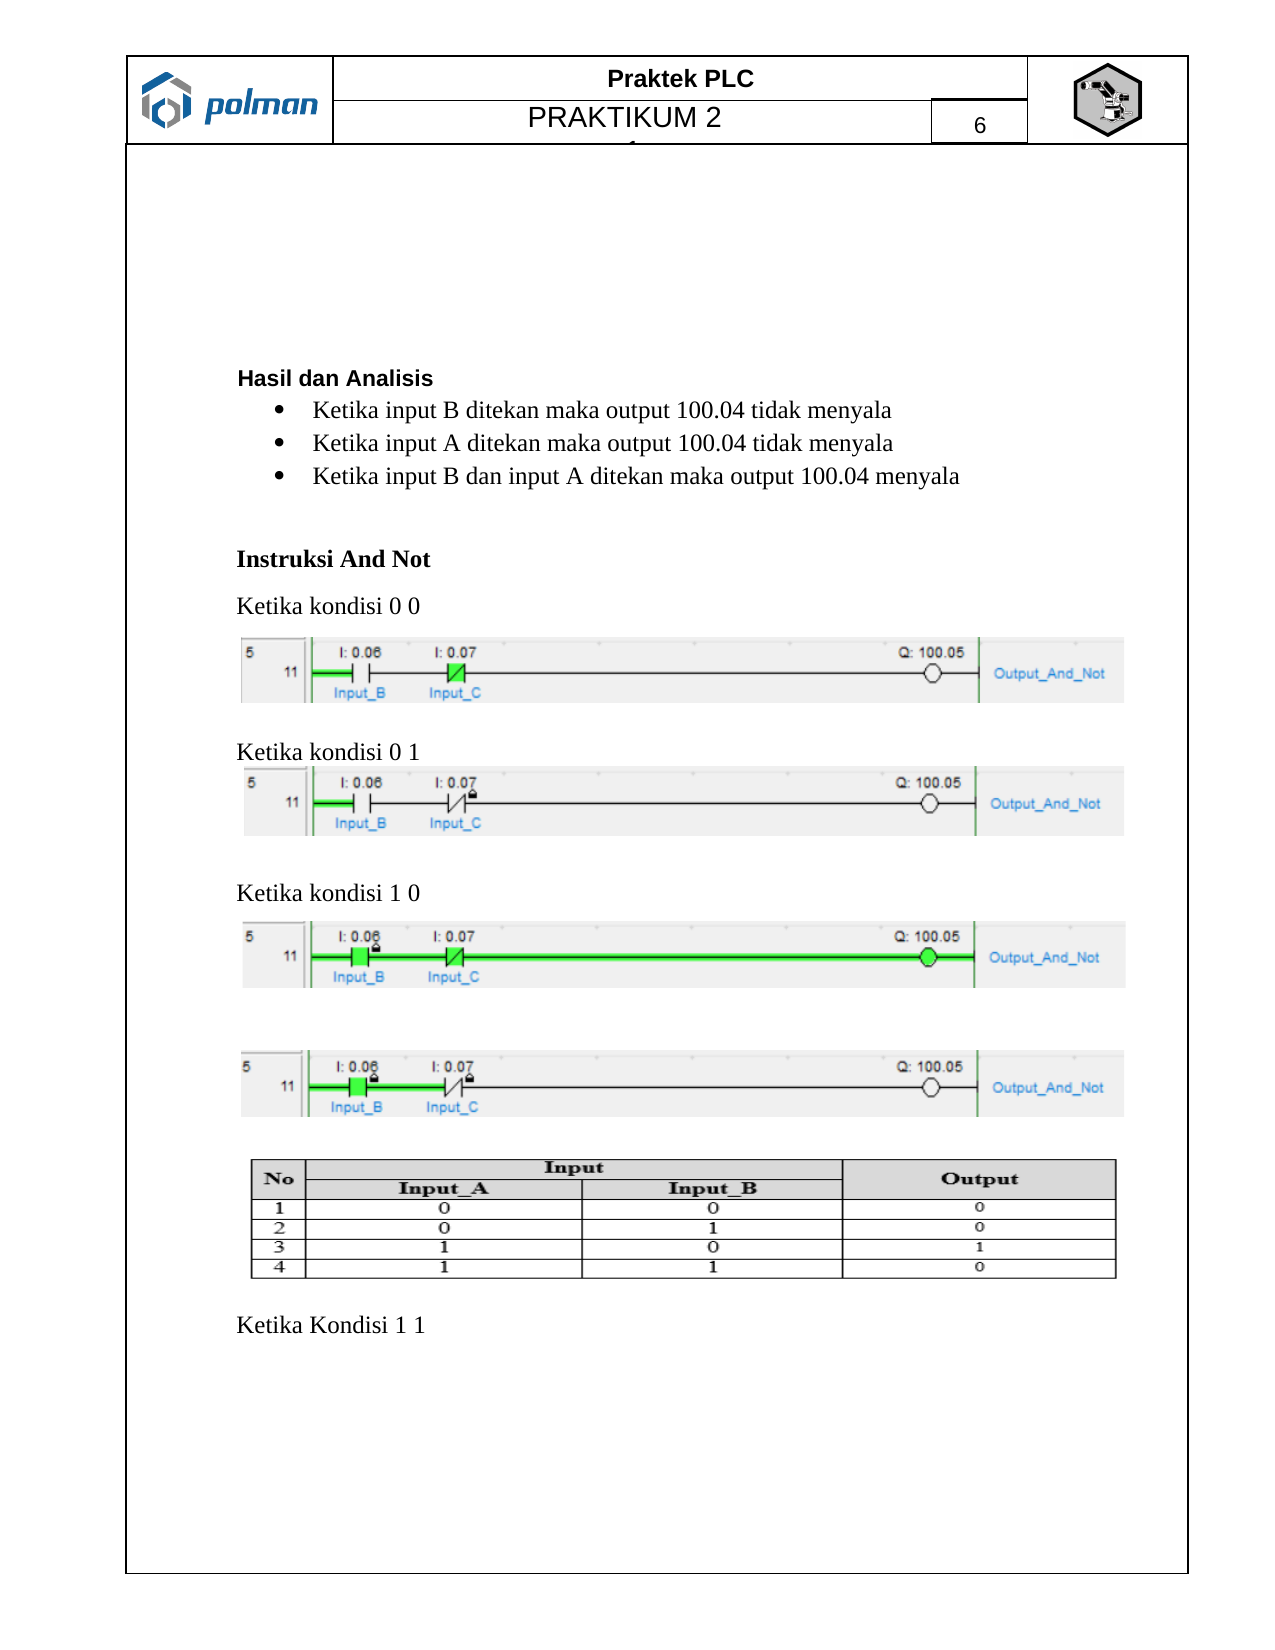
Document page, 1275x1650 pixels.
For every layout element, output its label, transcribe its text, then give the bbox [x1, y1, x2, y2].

picture [242, 766, 1124, 835]
list Ketika input B ditekan maka output 100.04 tidak menyala [275, 395, 1127, 424]
picture [241, 1150, 1128, 1284]
picture [142, 72, 318, 129]
picture [239, 1050, 1124, 1116]
picture [1073, 61, 1143, 139]
list Ketika input B dan input A ditekan maka output 100.04 menyala [275, 461, 1127, 490]
list Ketika input A ditekan maka output 100.04 tidak menyala [275, 428, 1127, 457]
picture [239, 637, 1124, 703]
picture [241, 921, 1126, 987]
text Ketika kondisi 1 0 [177, 878, 1127, 907]
text Hasil dan Analisis [177, 365, 1127, 391]
text Ketika kondisi 0 0 [177, 591, 1127, 620]
text Instruksi And Not [177, 544, 1127, 572]
